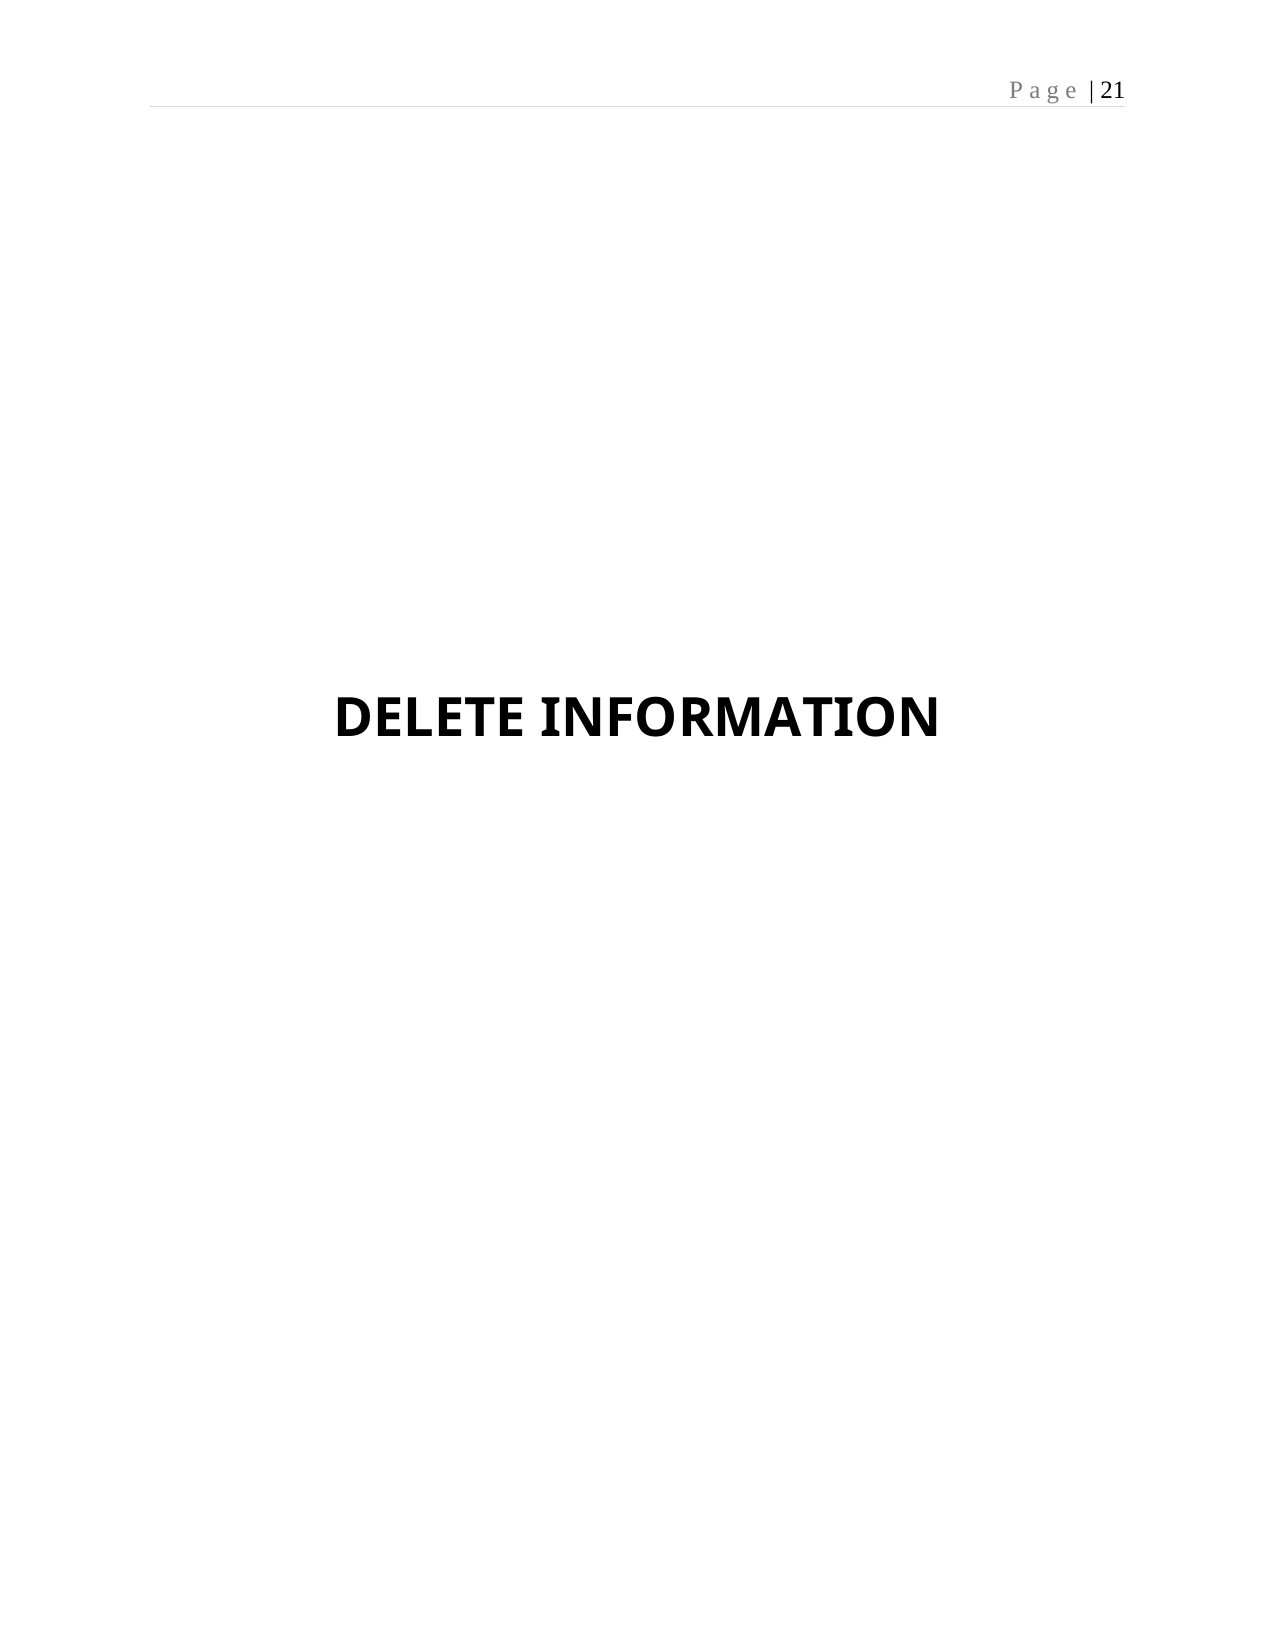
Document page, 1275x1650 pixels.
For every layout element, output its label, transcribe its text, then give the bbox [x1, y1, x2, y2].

text DELETE INFORMATION [150, 678, 1125, 752]
